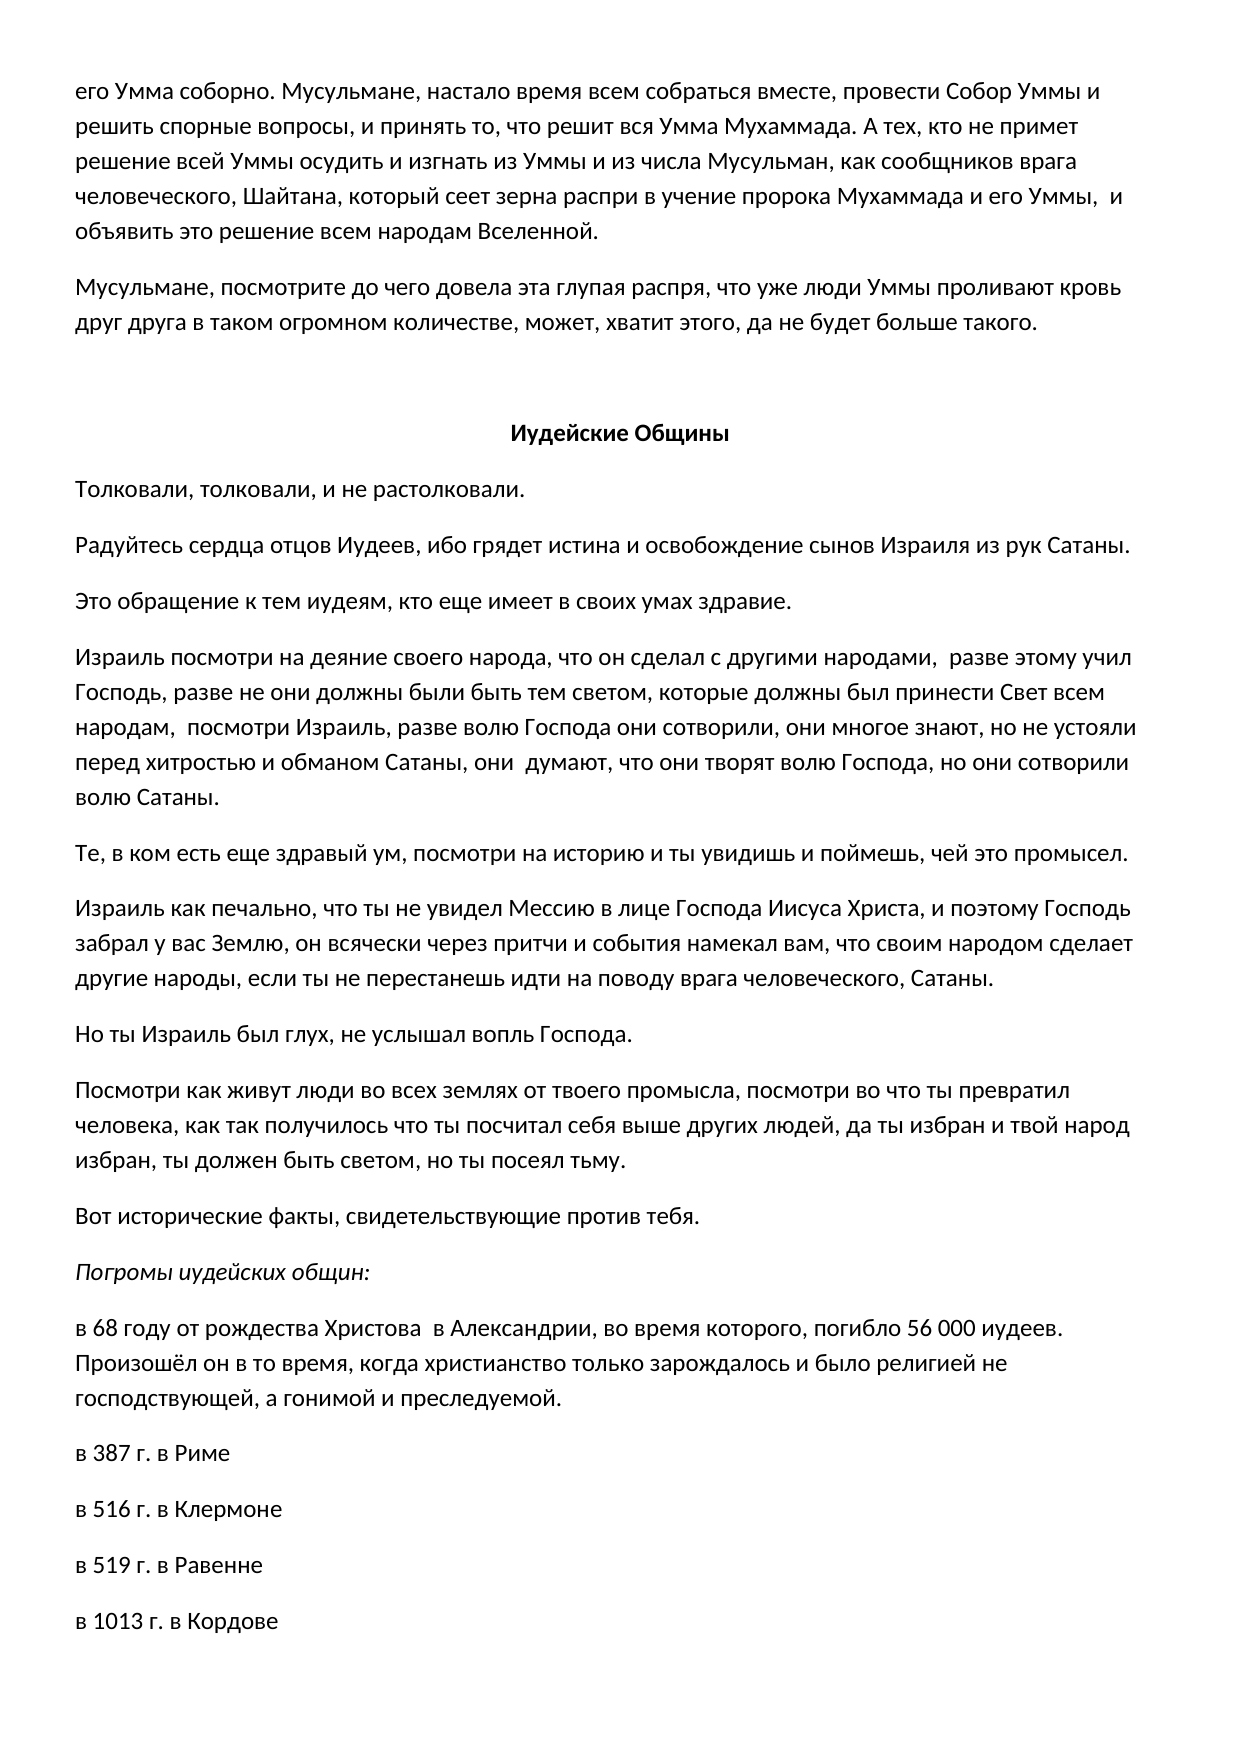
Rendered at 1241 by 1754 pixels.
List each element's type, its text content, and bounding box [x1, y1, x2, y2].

text в 1013 г. в Кордове [75, 1605, 1165, 1636]
text Иудейские Общины [75, 417, 1165, 448]
text Это обращение к тем иудеям, кто еще имеет в своих умах здравие. [75, 585, 1165, 616]
text Но ты Израиль был глух, не услышал вопль Господа. [75, 1018, 1165, 1049]
text Мусульмане, посмотрите до чего довела эта глупая распря, что уже люди Уммы проливают кровь друг друга в таком огромном количестве, может, хватит этого, да не будет больше такого. [75, 271, 1165, 336]
text Вот исторические факты, свидетельствующие против тебя. [75, 1200, 1165, 1231]
text в 68 году от рождества Христова в Александрии, во время которого, погибло 56 000 иудеев. Произошёл он в то время, когда христианство только зарождалось и было религией не господствующей, а гонимой и преследуемой. [75, 1312, 1165, 1412]
text Погромы иудейских общин: [75, 1256, 1165, 1286]
text в 519 г. в Равенне [75, 1549, 1165, 1580]
text Радуйтесь сердца отцов Иудеев, ибо грядет истина и освобождение сынов Израиля из рук Сатаны. [75, 529, 1165, 560]
text в 387 г. в Риме [75, 1437, 1165, 1468]
text Те, в ком есть еще здравый ум, посмотри на историю и ты увидишь и поймешь, чей это промысел. [75, 837, 1165, 867]
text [75, 75, 1165, 246]
text Израиль посмотри на деяние своего народа, что он сделал с другими народами, разве этому учил Господь, разве не они должны были быть тем светом, которые должны был принести Свет всем народам, посмотри Израиль, разве волю Господа они сотворили, они многое знают, но не устояли перед хитростью и обманом Сатаны, они думают, что они творят волю Господа, но они сотворили волю Сатаны. [75, 641, 1165, 811]
text Толковали, толковали, и не растолковали. [75, 473, 1165, 504]
text Израиль как печально, что ты не увидел Мессию в лице Господа Иисуса Христа, и поэтому Господь забрал у вас Землю, он всячески через притчи и события намекал вам, что своим народом сделает другие народы, если ты не перестанешь идти на поводу врага человеческого, Сатаны. [75, 892, 1165, 993]
text Посмотри как живут люди во всех землях от твоего промысла, посмотри во что ты превратил человека, как так получилось что ты посчитал себя выше других людей, да ты избран и твой народ избран, ты должен быть светом, но ты посеял тьму. [75, 1074, 1165, 1175]
text в 516 г. в Клермоне [75, 1493, 1165, 1524]
